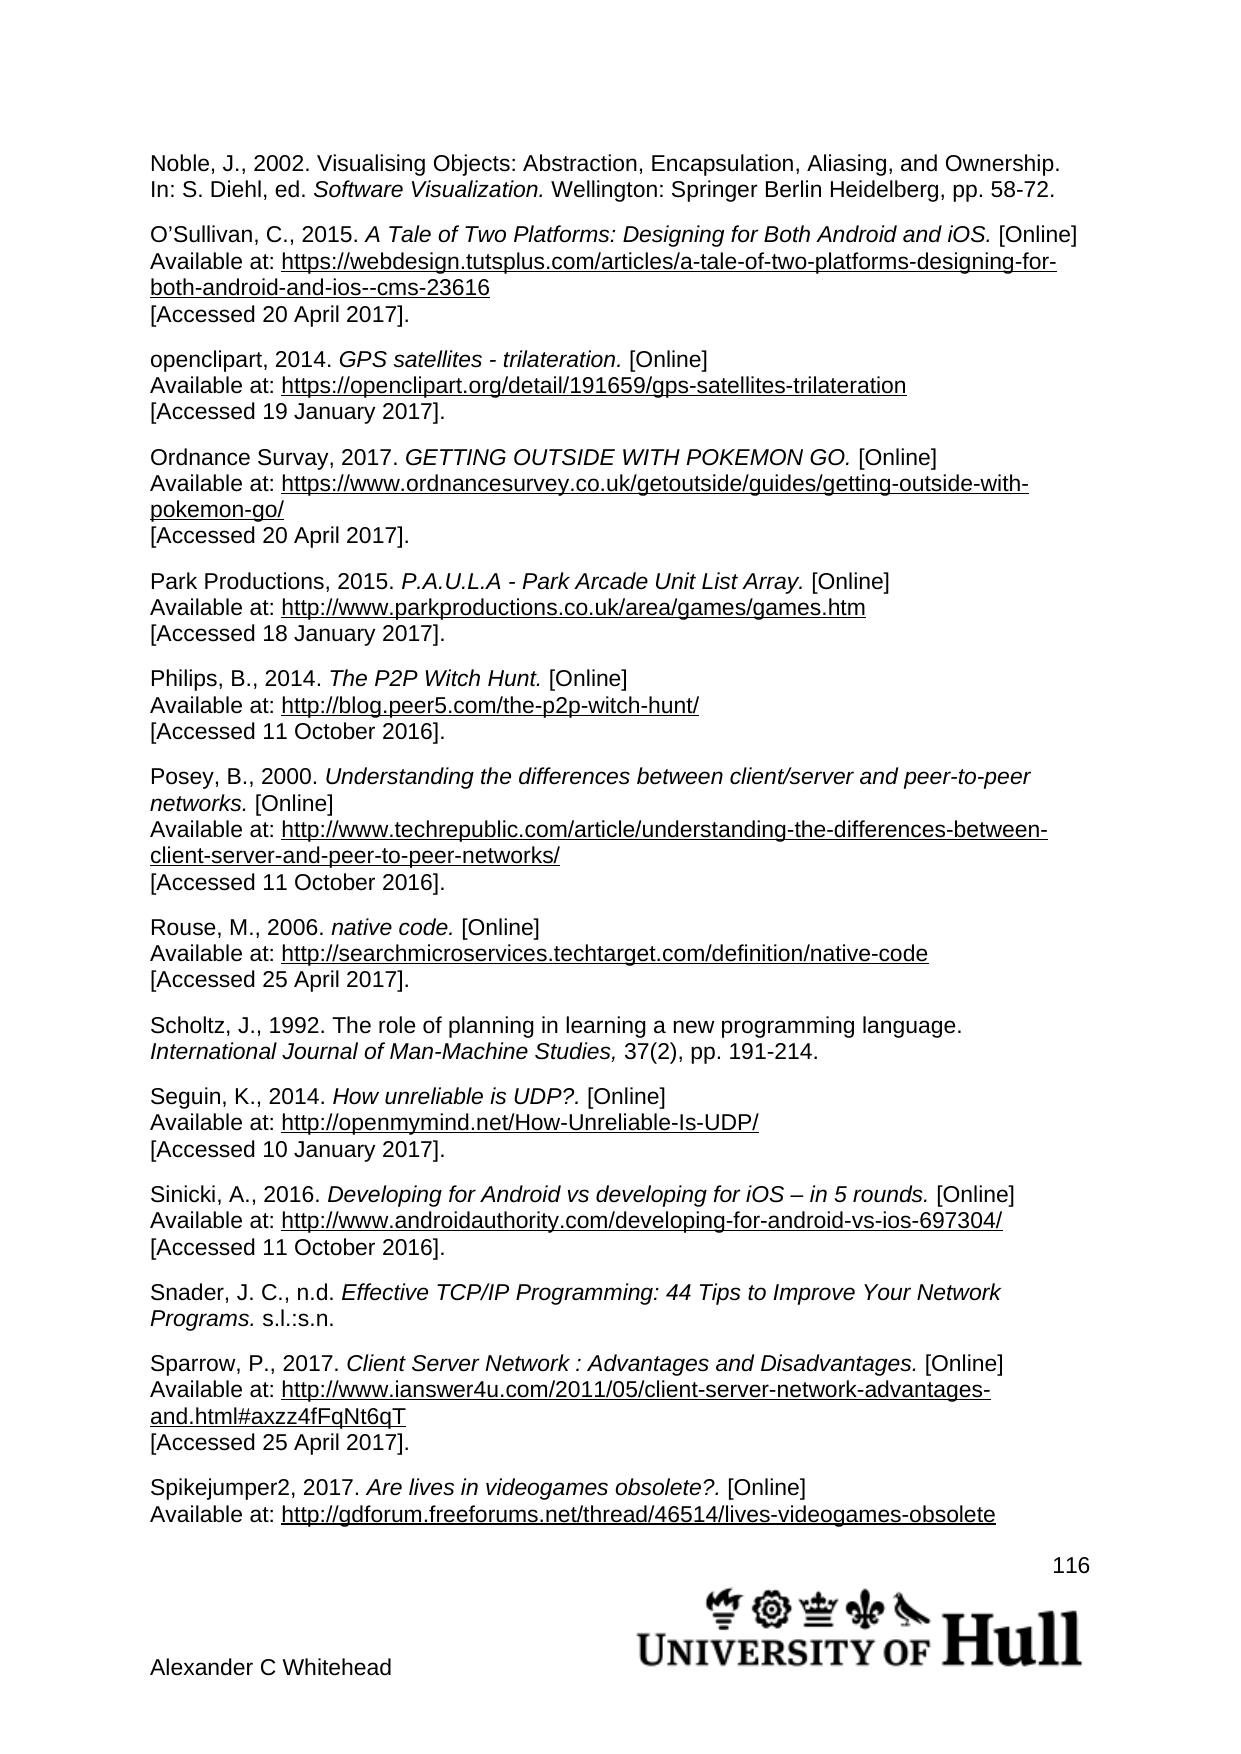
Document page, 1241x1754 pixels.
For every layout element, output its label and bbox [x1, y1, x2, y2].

picture [630, 1578, 1091, 1676]
